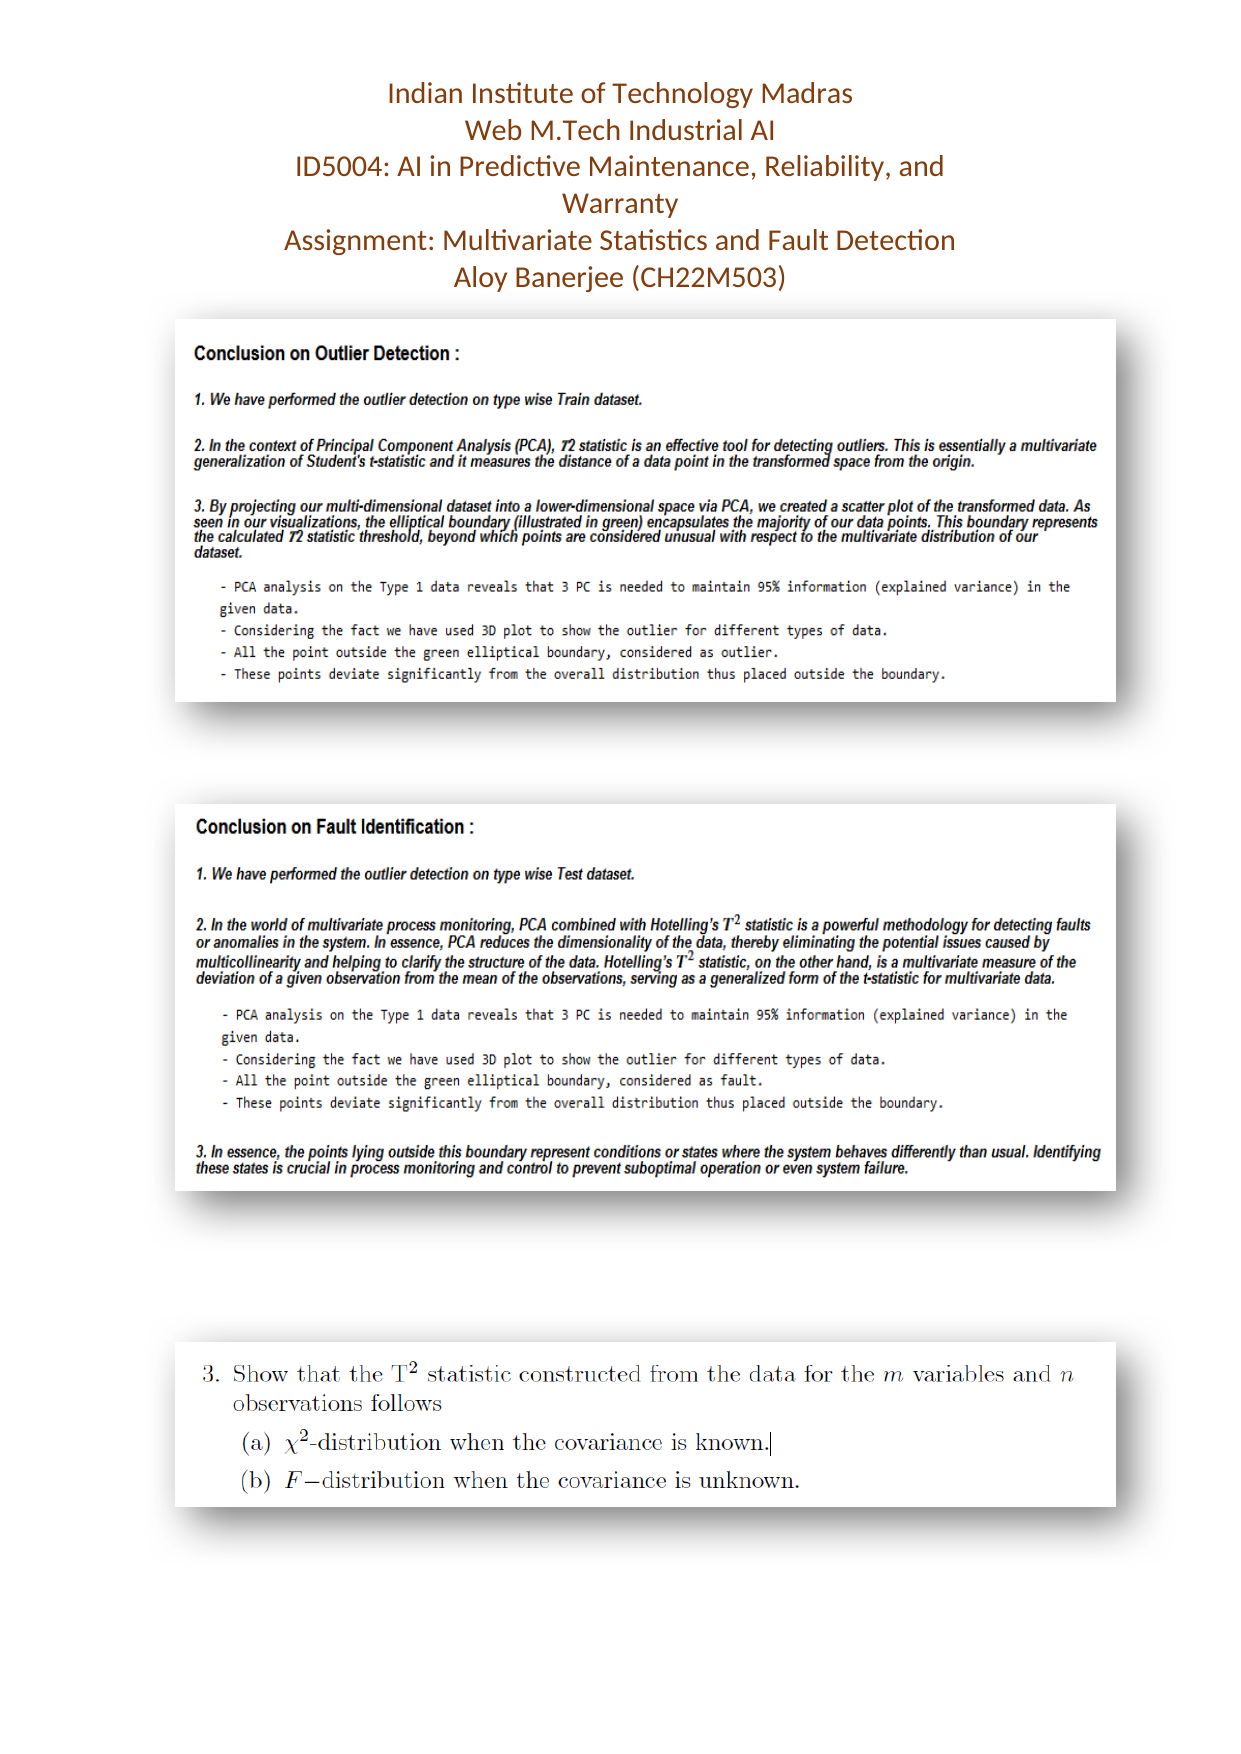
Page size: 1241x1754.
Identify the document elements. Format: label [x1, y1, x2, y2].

picture [175, 804, 1116, 1191]
picture [175, 319, 1116, 702]
picture [175, 1342, 1116, 1507]
